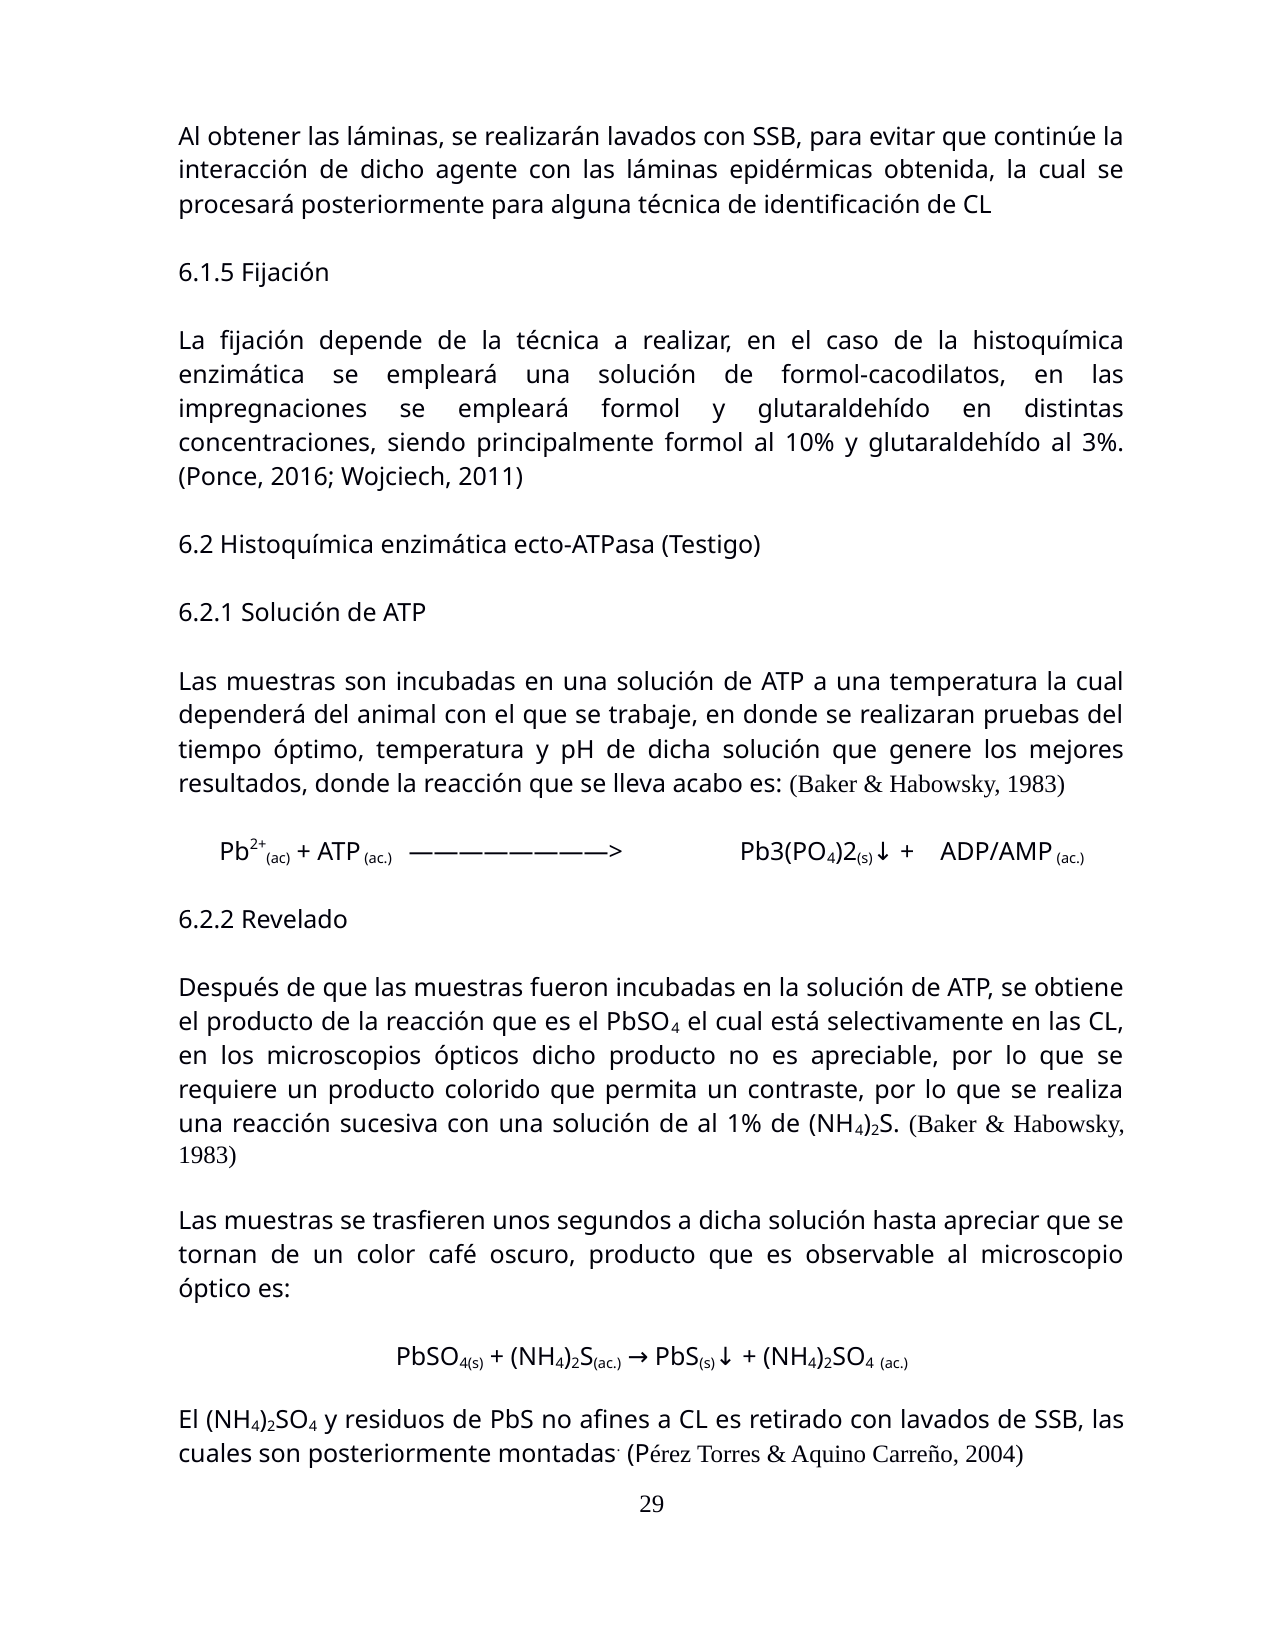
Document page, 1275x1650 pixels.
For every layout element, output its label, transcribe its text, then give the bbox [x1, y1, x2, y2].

text Después de que las muestras fueron incubadas en la solución de ATP, se obtiene el producto de la reacción que es el PbSO4 el cual está selectivamente en las CL, en los microscopios ópticos dicho producto no es apreciable, por lo que se requiere un producto colorido que permita un contraste, por lo que se realiza una reacción sucesiva con una solución de al 1% de (NH4)2S. (Baker & Habowsky, 1983) [178, 970, 1125, 1169]
text 6.2 Histoquímica enzimática ecto-ATPasa (Testigo) [178, 527, 1125, 561]
text 6.1.5 Fijación [178, 254, 1125, 288]
text Al obtener las láminas, se realizarán lavados con SSB, para evitar que continúe la interacción de dicho agente con las láminas epidérmicas obtenida, la cual se procesará posteriormente para alguna técnica de identificación de CL [178, 118, 1125, 220]
text Pb2+(ac) + ATP (ac.) ————————> Pb3(PO4)2(s)↓ + ADP/AMP (ac.) [178, 833, 1125, 867]
text 6.2.1 Solución de ATP [178, 595, 1125, 629]
text 6.2.2 Revelado [178, 902, 1125, 936]
text El (NH4)2SO4 y residuos de PbS no afines a CL es retirado con lavados de SSB, las cuales son posteriormente montadas. (Pérez Torres & Aquino Carreño, 2004) [178, 1402, 1125, 1470]
text PbSO4(s) + (NH4)2S(ac.) → PbS(s)↓ + (NH4)2SO4 (ac.) [178, 1339, 1125, 1373]
text Las muestras se trasfieren unos segundos a dicha solución hasta apreciar que se tornan de un color café oscuro, producto que es observable al microscopio óptico es: [178, 1203, 1125, 1305]
text Las muestras son incubadas en una solución de ATP a una temperatura la cual dependerá del animal con el que se trabaje, en donde se realizaran pruebas del tiempo óptimo, temperatura y pH de dicha solución que genere los mejores resultados, donde la reacción que se lleva acabo es: (Baker & Habowsky, 1983) [178, 663, 1125, 799]
text La fijación depende de la técnica a realizar, en el caso de la histoquímica enzimática se empleará una solución de formol-cacodilatos, en las impregnaciones se empleará formol y glutaraldehído en distintas concentraciones, siendo principalmente formol al 10% y glutaraldehído al 3%. (Ponce, 2016; Wojciech, 2011) [178, 322, 1125, 493]
